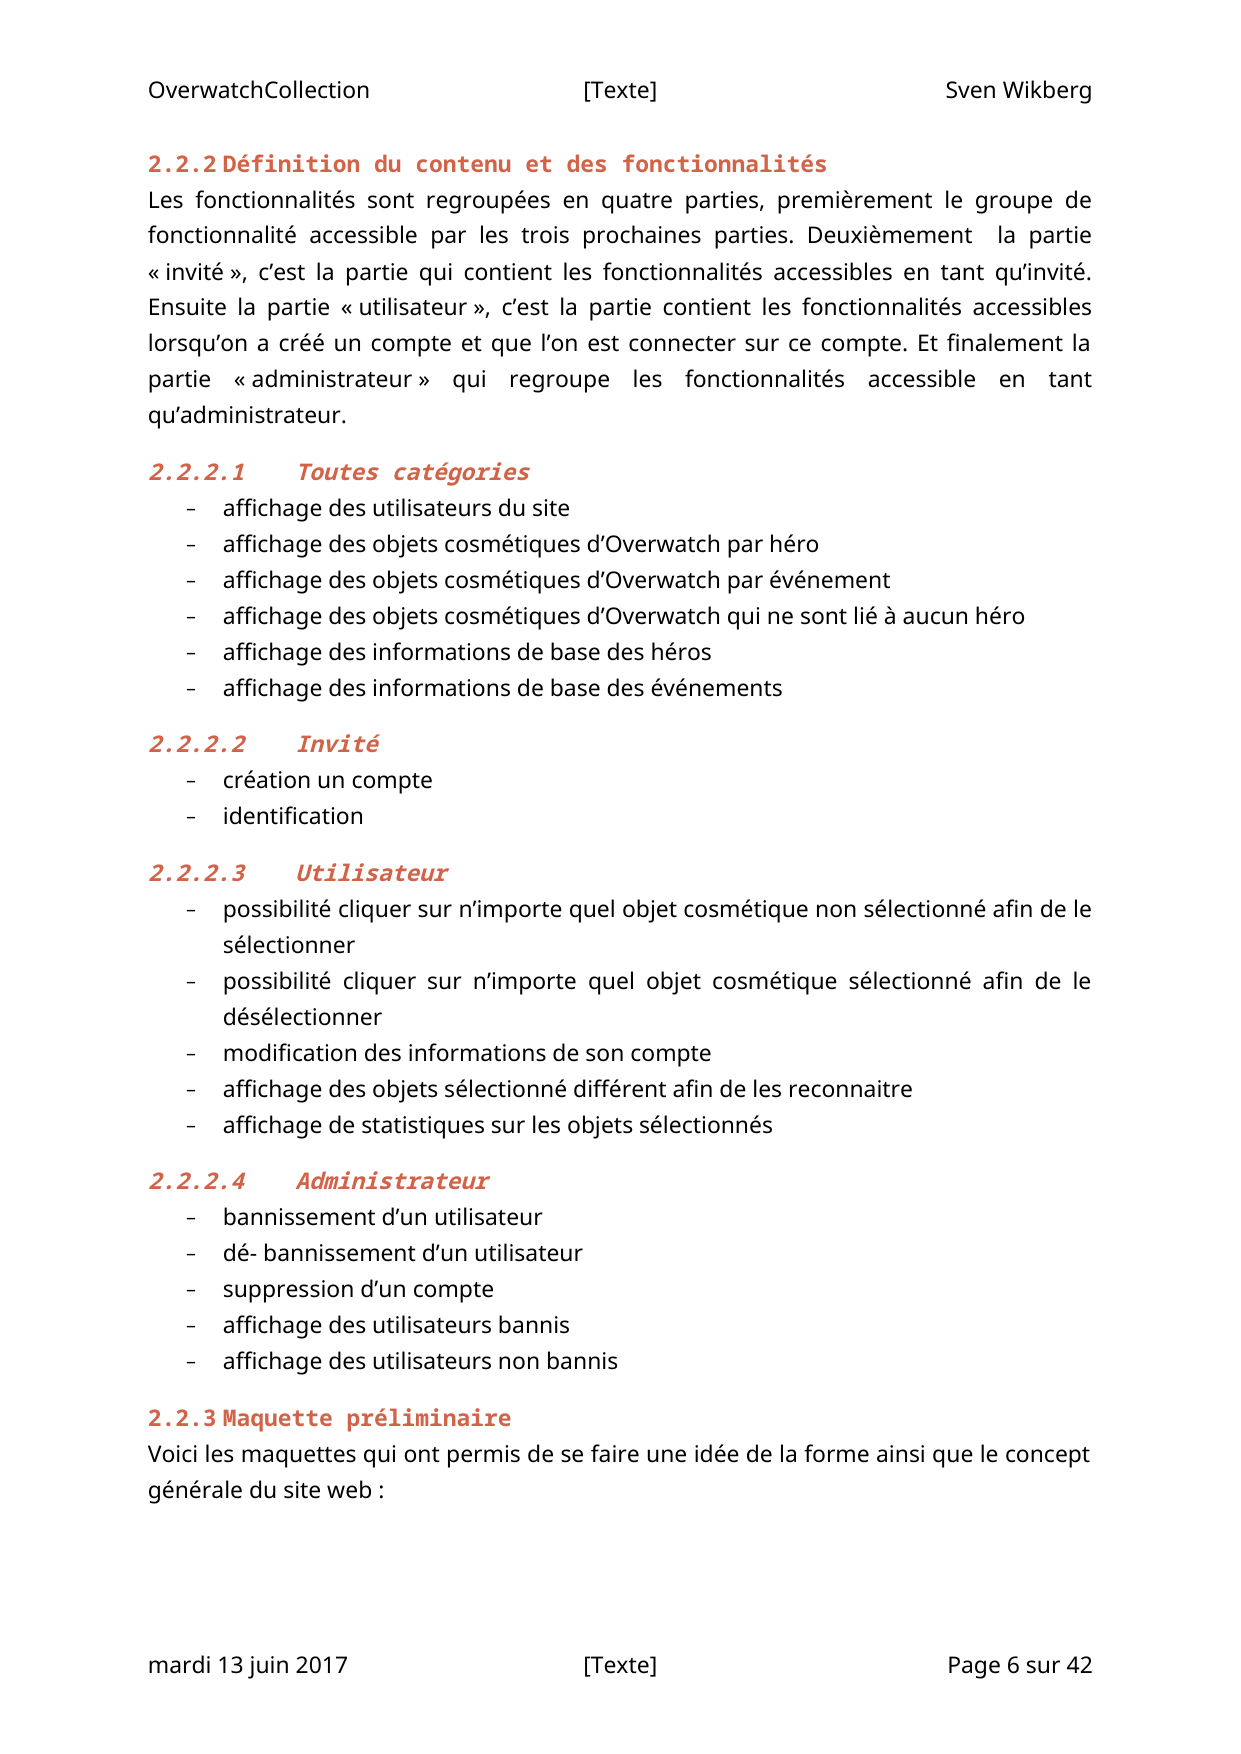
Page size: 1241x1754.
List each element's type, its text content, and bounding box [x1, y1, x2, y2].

subtitle Maquette préliminaire [148, 1402, 1093, 1433]
list modification des informations de son compte [185, 1037, 1093, 1068]
list affichage des objets cosmétiques d’Overwatch qui ne sont lié à aucun héro [185, 600, 1093, 631]
subtitle Invité [148, 728, 1093, 759]
list affichage des utilisateurs du site [185, 492, 1093, 523]
list affichage des utilisateurs non bannis [185, 1345, 1093, 1376]
list possibilité cliquer sur n’importe quel objet cosmétique non sélectionné afin de le sélectionner [185, 893, 1093, 960]
list identification [185, 800, 1093, 831]
list affichage des utilisateurs bannis [185, 1309, 1093, 1340]
subtitle Utilisateur [148, 857, 1093, 888]
list affichage des objets cosmétiques d’Overwatch par événement [185, 564, 1093, 595]
list affichage de statistiques sur les objets sélectionnés [185, 1108, 1093, 1140]
list bannissement d’un utilisateur [185, 1201, 1093, 1232]
subtitle Toutes catégories [148, 456, 1093, 487]
list dé- bannissement d’un utilisateur [185, 1237, 1093, 1268]
list affichage des informations de base des héros [185, 636, 1093, 667]
list possibilité cliquer sur n’importe quel objet cosmétique sélectionné afin de le désélectionner [185, 965, 1093, 1032]
list création un compte [185, 764, 1093, 796]
list affichage des objets sélectionné différent afin de les reconnaitre [185, 1073, 1093, 1104]
list affichage des objets cosmétiques d’Overwatch par héro [185, 528, 1093, 559]
subtitle Définition du contenu et des fonctionnalités [148, 148, 1093, 179]
text Voici les maquettes qui ont permis de se faire une idée de la forme ainsi que le concept générale du site web : [148, 1438, 1093, 1505]
text Les fonctionnalités sont regroupées en quatre parties, premièrement le groupe de fonctionnalité accessible par les trois prochaines parties. Deuxièmement la partie « invité », c’est la partie qui contient les fonctionnalités accessibles en tant qu’invité. Ensuite la partie « utilisateur », c’est la partie contient les fonctionnalités accessibles lorsqu’on a créé un compte et que l’on est connecter sur ce compte. Et finalement la partie « administrateur » qui regroupe les fonctionnalités accessible en tant qu’administrateur. [148, 183, 1093, 430]
subtitle Administrateur [148, 1165, 1093, 1197]
list suppression d’un compte [185, 1273, 1093, 1304]
list affichage des informations de base des événements [185, 672, 1093, 703]
